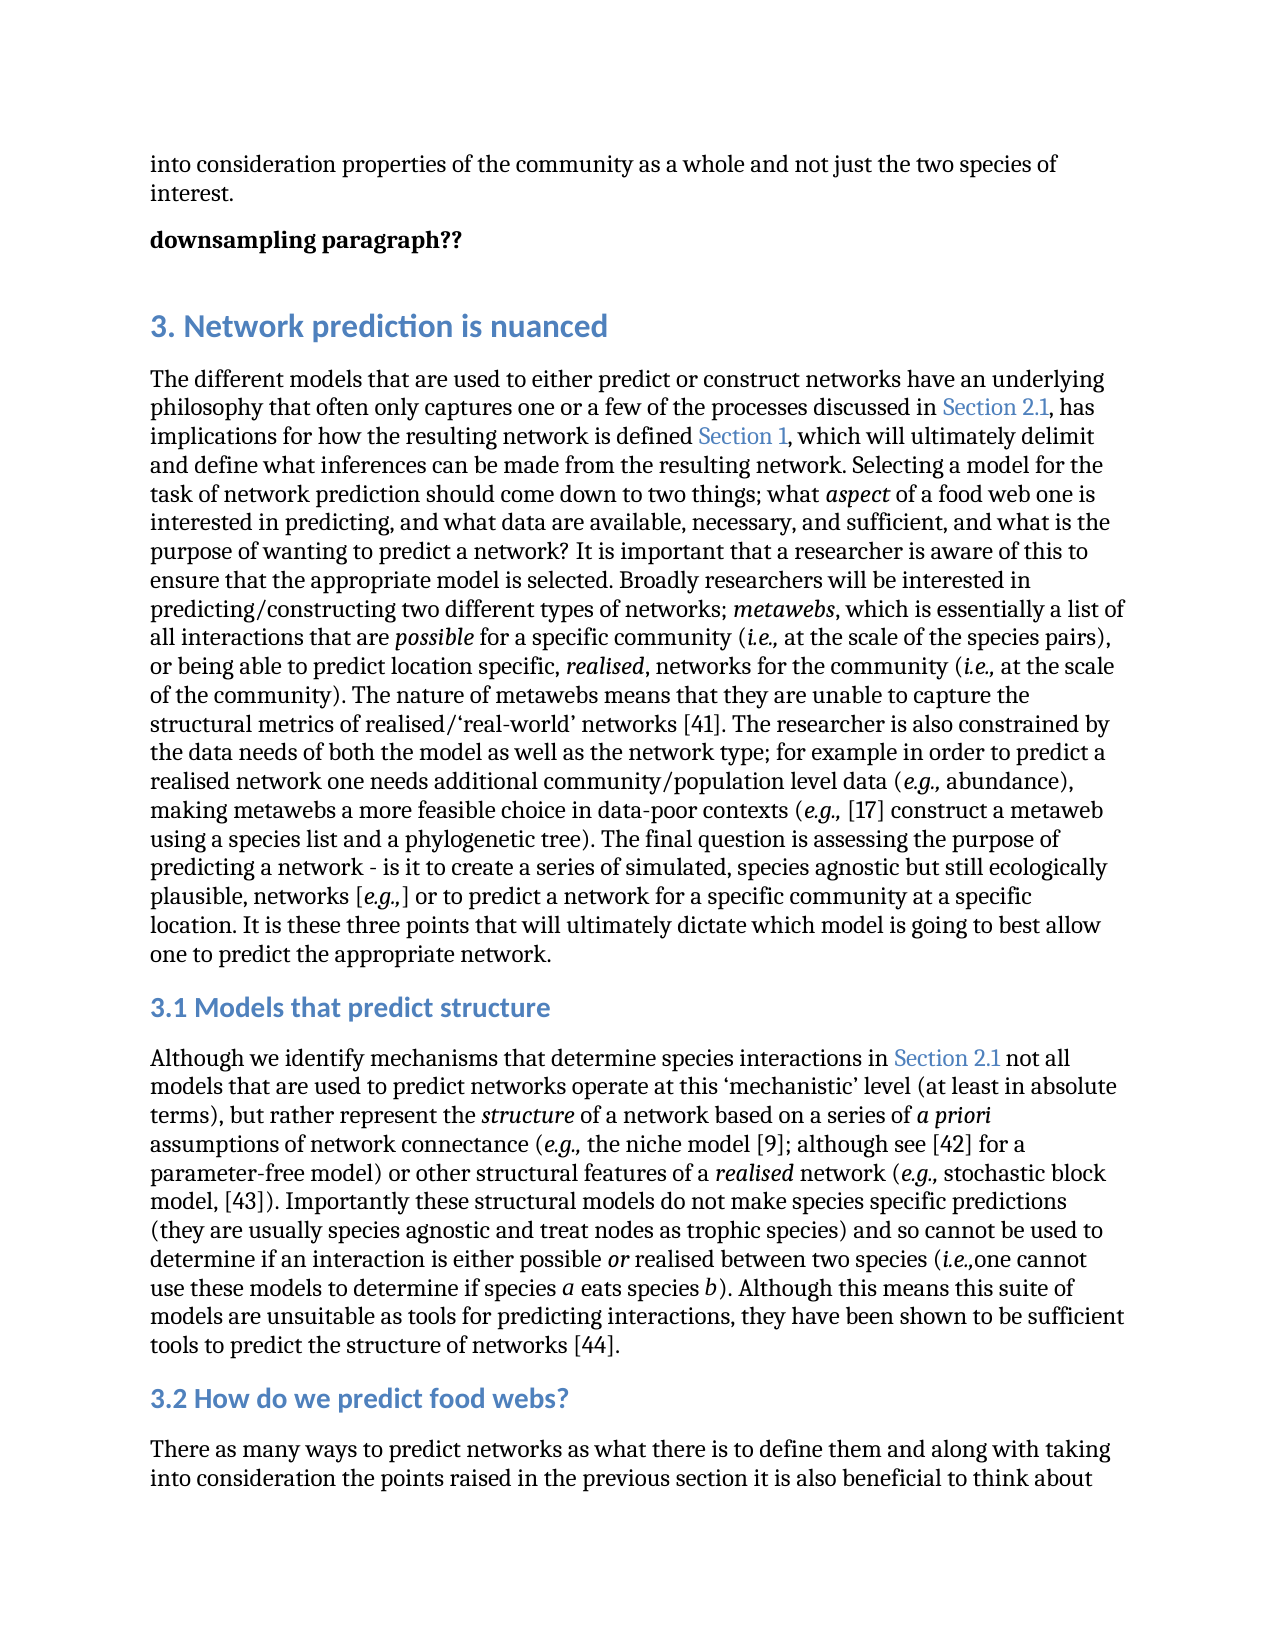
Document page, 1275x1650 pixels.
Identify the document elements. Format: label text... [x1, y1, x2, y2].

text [150, 1435, 1125, 1492]
subtitle 3. Network prediction is nuanced [150, 305, 1125, 346]
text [150, 150, 1125, 207]
subtitle 3.2 How do we predict food webs? [150, 1381, 1125, 1416]
subtitle 3.1 Models that predict structure [150, 989, 1125, 1025]
text downsampling paragraph?? [150, 226, 1125, 255]
text Although we identify mechanisms that determine species interactions in Section 2.1 not all models that are used to predict networks operate at this ‘mechanistic’ level (at least in absolute terms), but rather represent the structure of a network based on a series of a priori assumptions of network connectance (e.g., the niche model [9]; although see [42] for a parameter-free model) or other structural features of a realised network (e.g., stochastic block model, [43]). Importantly these structural models do not make species specific predictions (they are usually species agnostic and treat nodes as trophic species) and so cannot be used to determine if an interaction is either possible or realised between two species (i.e.,one cannot use these models to determine if species eats species ). Although this means this suite of models are unsuitable as tools for predicting interactions, they have been shown to be sufficient tools to predict the structure of networks [44]. [150, 1043, 1125, 1360]
text The different models that are used to either predict or construct networks have an underlying philosophy that often only captures one or a few of the processes discussed in Section 2.1, has implications for how the resulting network is defined Section 1, which will ultimately delimit and define what inferences can be made from the resulting network. Selecting a model for the task of network prediction should come down to two things; what aspect of a food web one is interested in predicting, and what data are available, necessary, and sufficient, and what is the purpose of wanting to predict a network? It is important that a researcher is aware of this to ensure that the appropriate model is selected. Broadly researchers will be interested in predicting/constructing two different types of networks; metawebs, which is essentially a list of all interactions that are possible for a specific community (i.e., at the scale of the species pairs), or being able to predict location specific, realised, networks for the community (i.e., at the scale of the community). The nature of metawebs means that they are unable to capture the structural metrics of realised/‘real-world’ networks [41]. The researcher is also constrained by the data needs of both the model as well as the network type; for example in order to predict a realised network one needs additional community/population level data (e.g., abundance), making metawebs a more feasible choice in data-poor contexts (e.g., [17] construct a metaweb using a species list and a phylogenetic tree). The final question is assessing the purpose of predicting a network - is it to create a series of simulated, species agnostic but still ecologically plausible, networks [e.g.,] or to predict a network for a specific community at a specific location. It is these three points that will ultimately dictate which model is going to best allow one to predict the appropriate network. [150, 364, 1125, 968]
